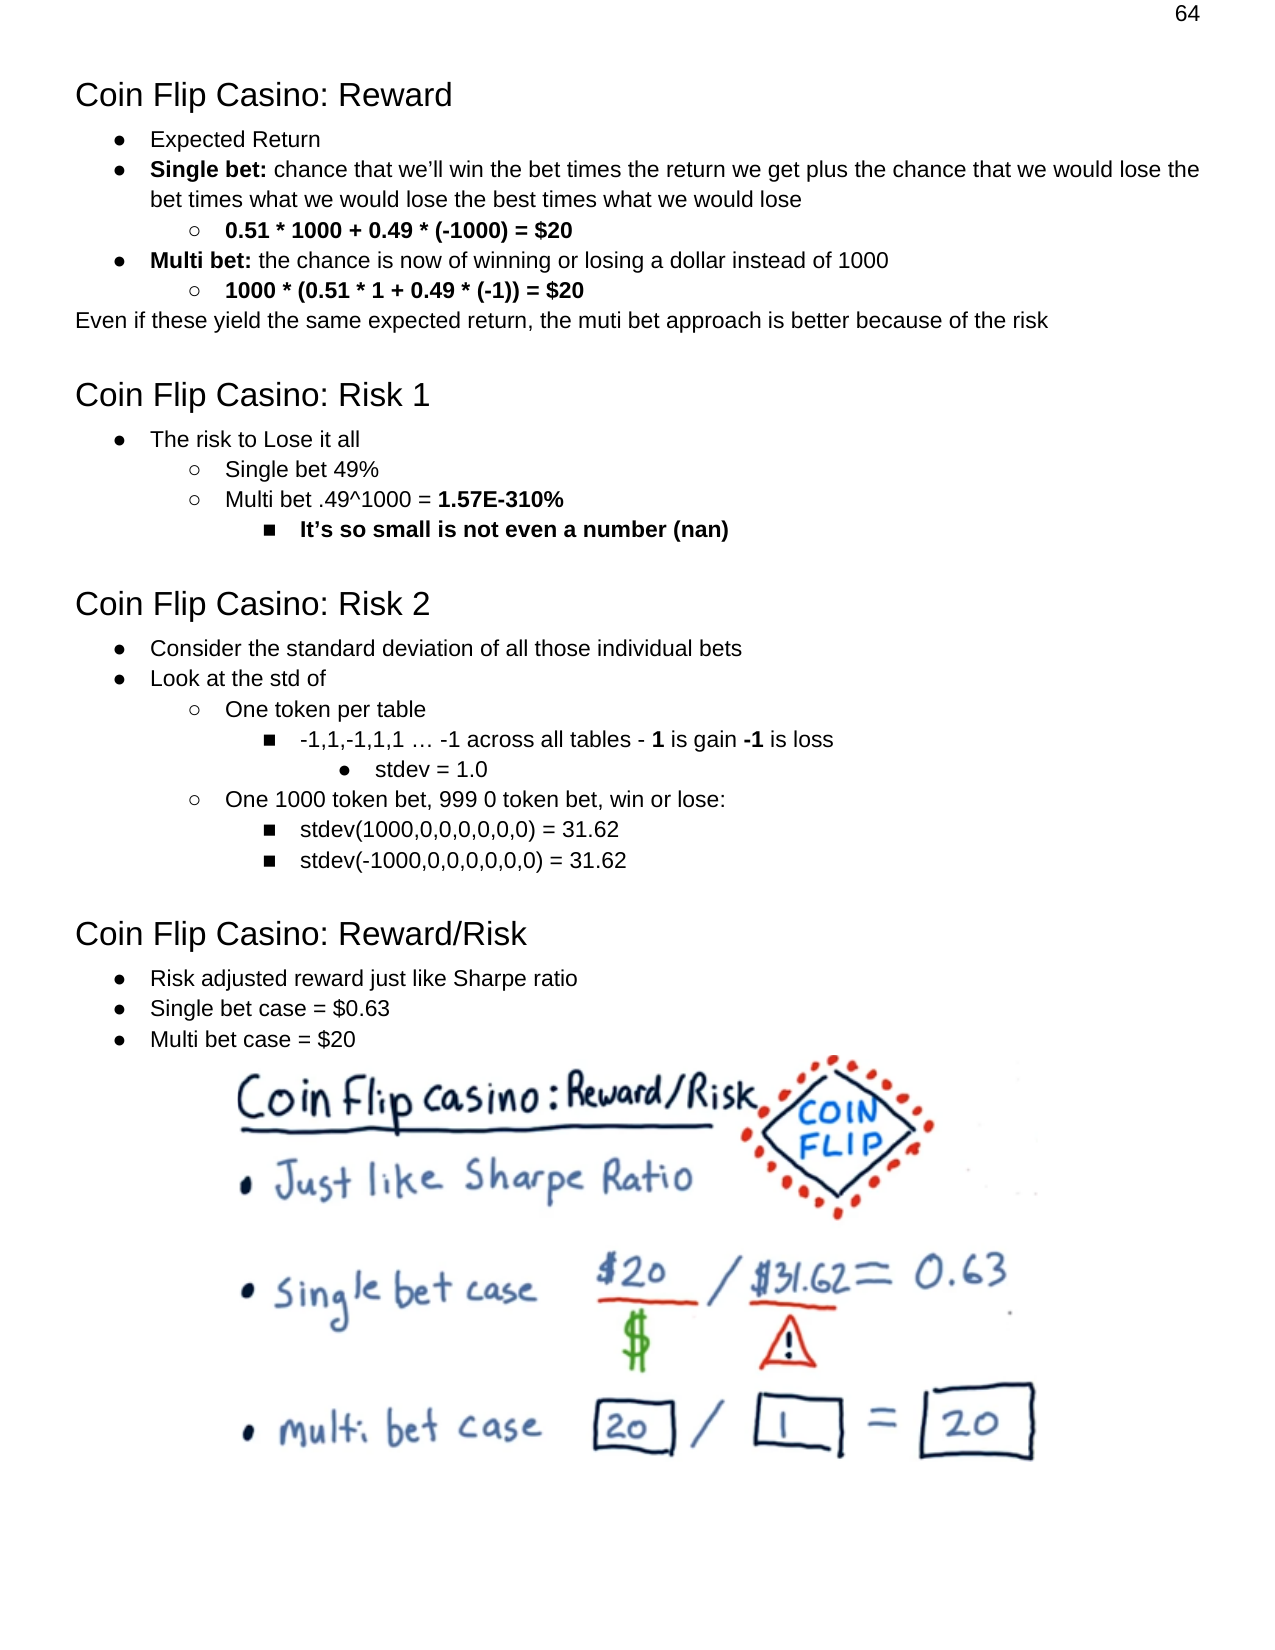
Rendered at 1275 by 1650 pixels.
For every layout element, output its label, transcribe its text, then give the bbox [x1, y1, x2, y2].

list stdev = 1.0 [337, 756, 1200, 782]
subtitle Coin Flip Casino: Risk 1 [75, 375, 1200, 413]
list Multi bet case = $20 [112, 1026, 1200, 1052]
list Risk adjusted reward just like Sharpe ratio [112, 965, 1200, 992]
list Consider the standard deviation of all those individual bets [112, 635, 1200, 661]
list Single bet: chance that we’ll win the bet times the return we get plus the chance that we would lose the bet times what we would lose the best times what we would lose [112, 156, 1200, 213]
list One 1000 token bet, 999 0 token bet, win or lose: [187, 786, 1200, 812]
list Single bet 49% [187, 456, 1200, 482]
list Single bet case = $0.63 [112, 995, 1200, 1022]
list 1000 * (0.51 * 1 + 0.49 * (-1)) = $20 [187, 277, 1200, 303]
list Look at the std of [112, 665, 1200, 692]
subtitle Coin Flip Casino: Risk 2 [75, 584, 1200, 623]
list -1,1,-1,1,1 … -1 across all tables - 1 is gain -1 is loss [262, 726, 1200, 752]
list Multi bet .49^1000 = 1.57E-310% [187, 486, 1200, 513]
list The risk to Lose it all [112, 426, 1200, 452]
list One token per table [187, 696, 1200, 722]
list stdev(-1000,0,0,0,0,0,0) = 31.62 [262, 847, 1200, 873]
text Even if these yield the same expected return, the muti bet approach is better because of the risk [75, 307, 1200, 333]
list Multi bet: the chance is now of winning or losing a dollar instead of 1000 [112, 247, 1200, 273]
subtitle Coin Flip Casino: Reward [75, 75, 1200, 113]
list Expected Return [112, 126, 1200, 152]
list stdev(1000,0,0,0,0,0,0) = 31.62 [262, 816, 1200, 843]
list It’s so small is not even a number (nan) [262, 516, 1200, 543]
list 0.51 * 1000 + 0.49 * (-1000) = $20 [187, 217, 1200, 243]
picture [237, 1055, 1038, 1462]
subtitle Coin Flip Casino: Reward/Risk [75, 914, 1200, 953]
